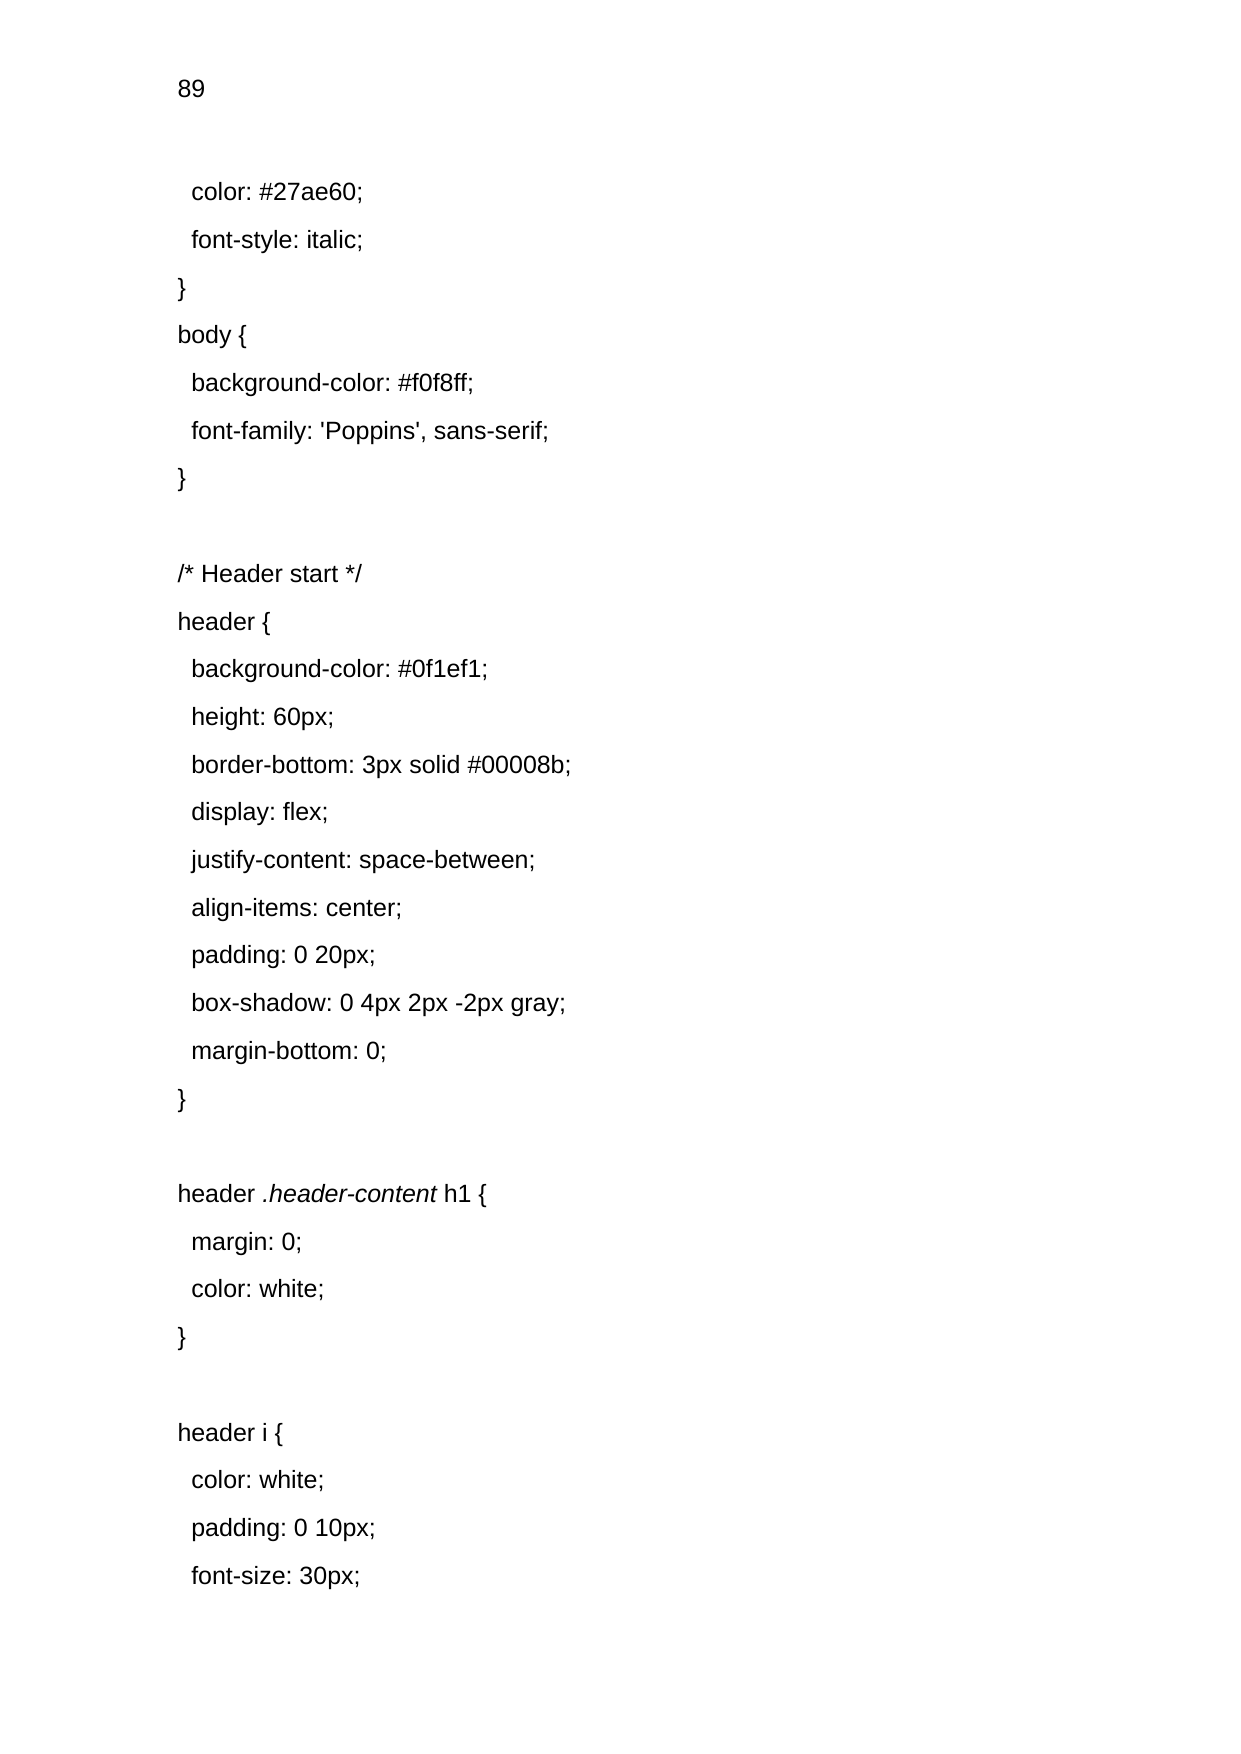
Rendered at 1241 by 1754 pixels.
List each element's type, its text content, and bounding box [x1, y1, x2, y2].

text background-color: #f0f8ff; [177, 368, 1122, 397]
text padding: 0 10px; [177, 1513, 1122, 1542]
text body { [177, 320, 1122, 349]
text border-bottom: 3px solid #00008b; [177, 750, 1122, 778]
text } [177, 463, 1122, 492]
text font-family: 'Poppins', sans-serif; [177, 416, 1122, 444]
text padding: 0 20px; [177, 941, 1122, 969]
text margin: 0; [177, 1227, 1122, 1256]
text /* Header start */ [177, 559, 1122, 588]
text font-style: italic; [177, 225, 1122, 254]
text display: flex; [177, 797, 1122, 826]
text margin-bottom: 0; [177, 1036, 1122, 1065]
text box-shadow: 0 4px 2px -2px gray; [177, 988, 1122, 1017]
text align-items: center; [177, 893, 1122, 922]
text } [177, 1322, 1122, 1351]
text } [177, 1084, 1122, 1112]
text font-size: 30px; [177, 1561, 1122, 1589]
text height: 60px; [177, 702, 1122, 731]
text color: white; [177, 1465, 1122, 1494]
text header i { [177, 1418, 1122, 1446]
text header { [177, 607, 1122, 635]
text color: white; [177, 1274, 1122, 1303]
text header .header-content h1 { [177, 1179, 1122, 1208]
text color: #27ae60; [177, 177, 1122, 206]
text justify-content: space-between; [177, 845, 1122, 874]
text background-color: #0f1ef1; [177, 654, 1122, 683]
text } [177, 273, 1122, 301]
